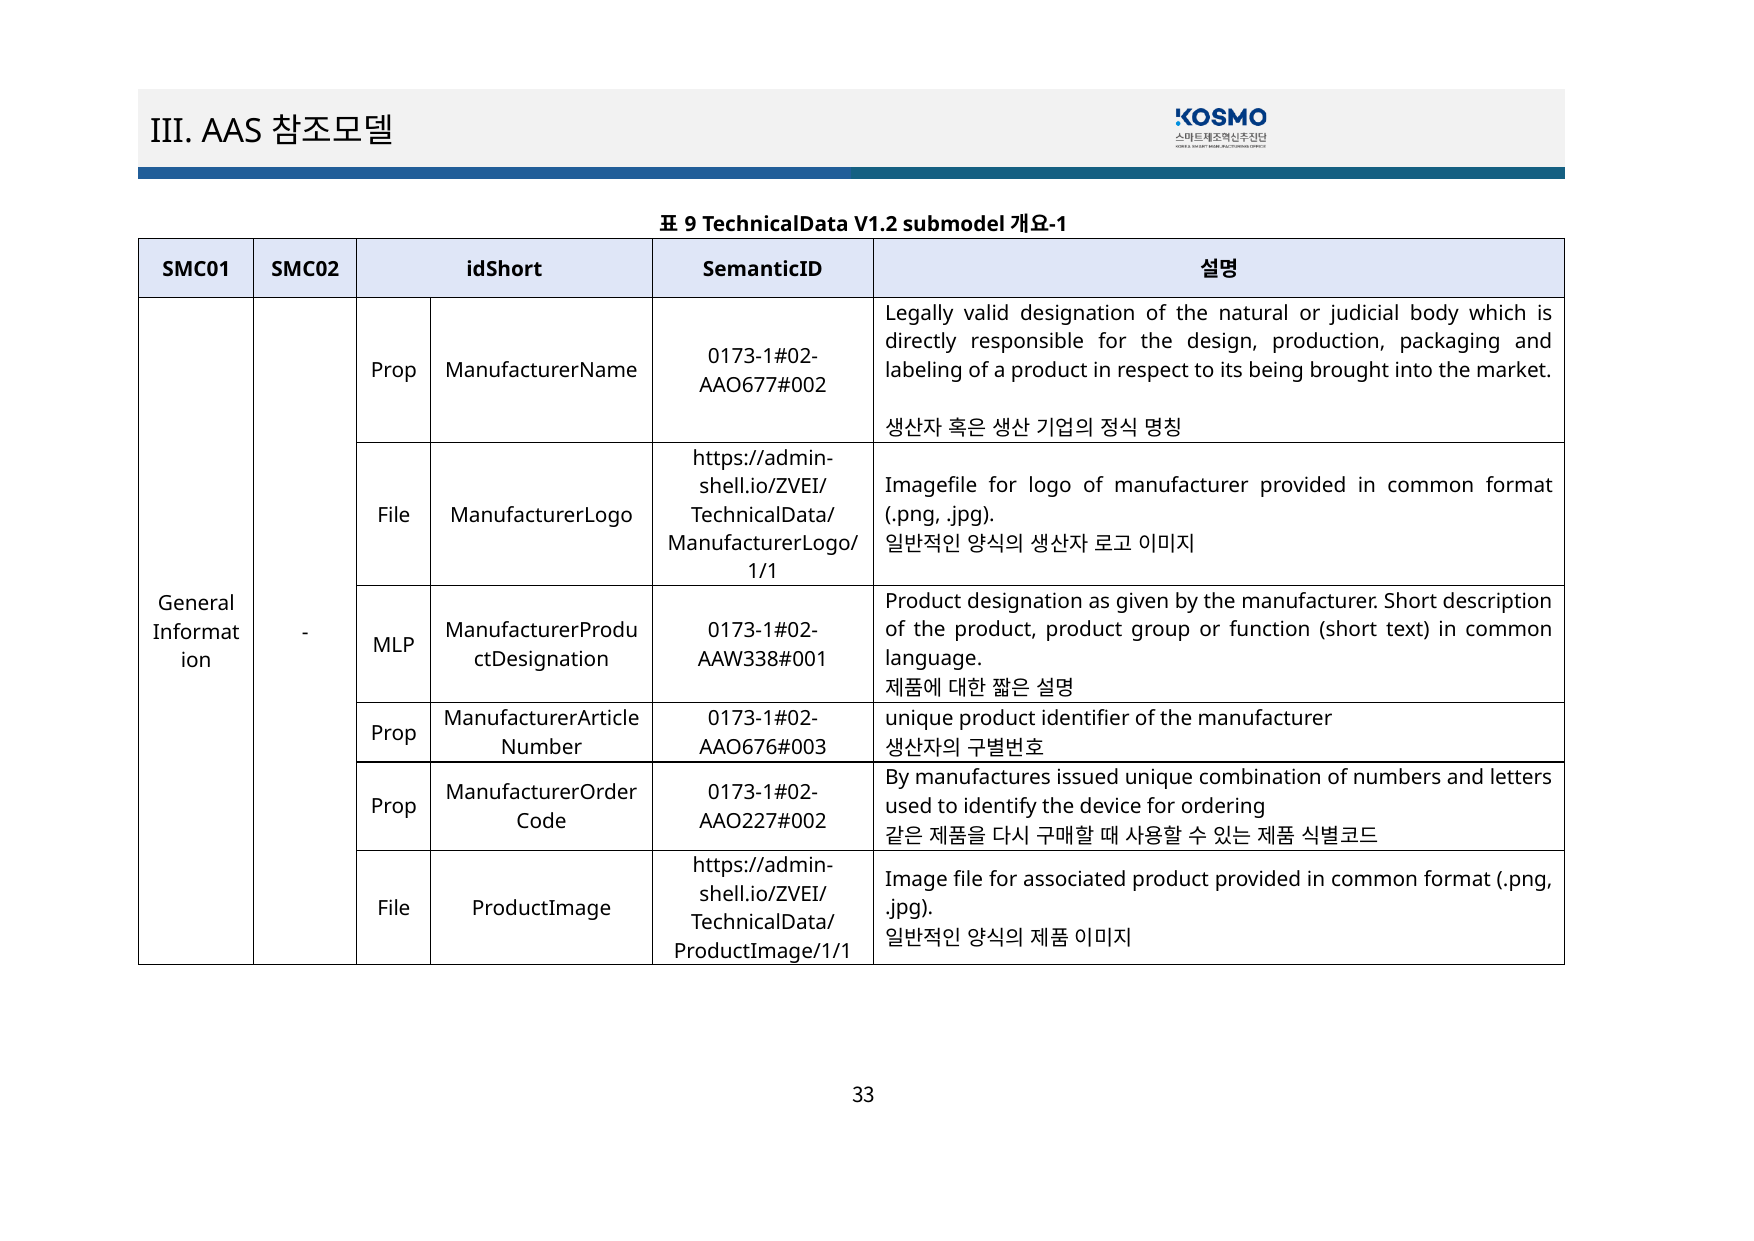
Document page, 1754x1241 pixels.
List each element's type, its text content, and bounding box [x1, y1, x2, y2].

table_cell Product designation as given by the manufacturer. Short description of the product, product group or function (short text) in common language. 제품에 대한 짧은 설명 [874, 586, 1564, 702]
table_cell Prop [357, 298, 430, 442]
table_cell General Information [139, 298, 253, 964]
table_cell https://admin-shell.io/ZVEI/TechnicalData/ManufacturerLogo/1/1 [653, 443, 873, 585]
table_cell 0173-1#02-AAO227#002 [653, 763, 873, 849]
table_cell ManufacturerOrderCode [431, 763, 652, 849]
table_cell https://admin-shell.io/ZVEI/TechnicalData/ProductImage/1/1 [653, 851, 873, 964]
table_cell File [357, 443, 430, 585]
table_header idShort [357, 239, 652, 297]
table_cell Prop [357, 703, 430, 761]
table_cell Legally valid designation of the natural or judicial body which is directly responsible for the design, production, packaging and labeling of a product in respect to its being brought into the market. 생산자 혹은 생산 기업의 정식 명칭 [874, 298, 1564, 442]
table_cell Imagefile for logo of manufacturer provided in common format (.png, .jpg). 일반적인 양식의 생산자 로고 이미지 [874, 443, 1564, 585]
table_header 설명 [874, 239, 1564, 297]
table_cell ManufacturerProductDesignation [431, 586, 652, 702]
table_cell 0173-1#02-AAO676#003 [653, 703, 873, 761]
table_cell File [357, 851, 430, 964]
table_cell By manufactures issued unique combination of numbers and letters used to identify the device for ordering 같은 제품을 다시 구매할 때 사용할 수 있는 제품 식별코드 [874, 763, 1564, 849]
table_cell - [254, 298, 356, 964]
table_cell Prop [357, 763, 430, 849]
table_cell ManufacturerLogo [431, 443, 652, 585]
table_cell 0173-1#02-AAW338#001 [653, 586, 873, 702]
table_cell ProductImage [431, 851, 652, 964]
table_cell MLP [357, 586, 430, 702]
table_header SMC02 [254, 239, 356, 297]
table_header SemanticID [653, 239, 873, 297]
table_cell unique product identifier of the manufacturer 생산자의 구별번호 [874, 703, 1564, 761]
table_cell Image file for associated product provided in common format (.png, .jpg). 일반적인 양식의 제품 이미지 [874, 851, 1564, 964]
table_header SMC01 [139, 239, 253, 297]
picture [1175, 108, 1267, 148]
table_cell ManufacturerName [431, 298, 652, 442]
table_cell ManufacturerArticleNumber [431, 703, 652, 761]
table_cell 0173-1#02-AAO677#002 [653, 298, 873, 442]
